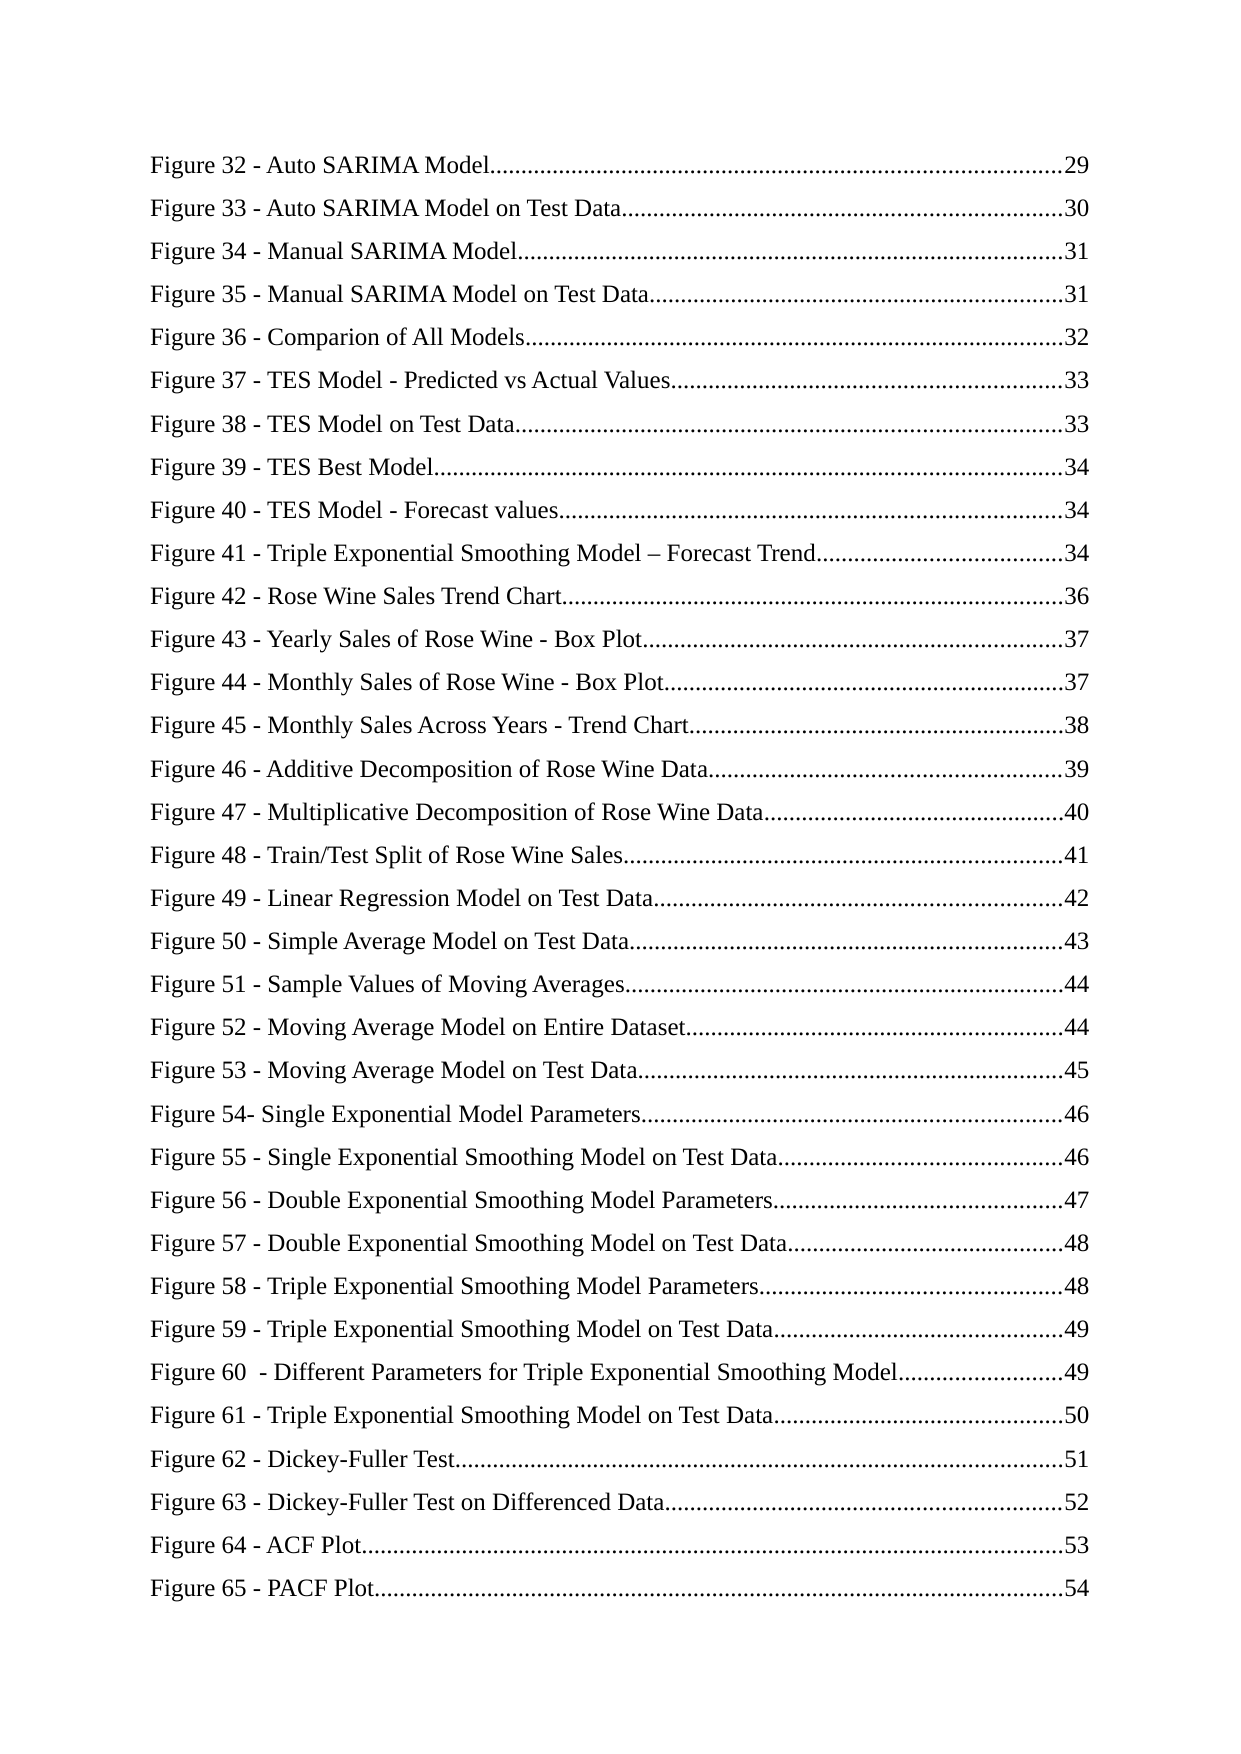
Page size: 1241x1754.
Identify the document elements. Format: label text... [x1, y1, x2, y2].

text Figure 44 - Monthly Sales of Rose Wine - Box Plot 37 [150, 667, 1090, 696]
text Figure 43 - Yearly Sales of Rose Wine - Box Plot 37 [150, 624, 1090, 653]
text Figure 56 - Double Exponential Smoothing Model Parameters 47 [150, 1185, 1090, 1214]
text Figure 55 - Single Exponential Smoothing Model on Test Data 46 [150, 1142, 1090, 1171]
text Figure 34 - Manual SARIMA Model 31 [150, 236, 1090, 265]
text Figure 40 - TES Model - Forecast values 34 [150, 495, 1090, 524]
text Figure 54- Single Exponential Model Parameters 46 [150, 1099, 1090, 1127]
text Figure 48 - Train/Test Split of Rose Wine Sales 41 [150, 840, 1090, 869]
text Figure 52 - Moving Average Model on Entire Dataset 44 [150, 1012, 1090, 1041]
text Figure 45 - Monthly Sales Across Years - Trend Chart 38 [150, 711, 1090, 739]
text Figure 36 - Comparion of All Models 32 [150, 322, 1090, 351]
text Figure 53 - Moving Average Model on Test Data 45 [150, 1056, 1090, 1084]
text Figure 62 - Dickey-Fuller Test 51 [150, 1444, 1090, 1472]
text Figure 35 - Manual SARIMA Model on Test Data 31 [150, 279, 1090, 308]
text Figure 64 - ACF Plot 53 [150, 1530, 1090, 1559]
text Figure 50 - Simple Average Model on Test Data 43 [150, 926, 1090, 955]
text Figure 65 - PACF Plot 54 [150, 1573, 1090, 1602]
text Figure 49 - Linear Regression Model on Test Data 42 [150, 883, 1090, 912]
text Figure 47 - Multiplicative Decomposition of Rose Wine Data 40 [150, 797, 1090, 826]
text Figure 57 - Double Exponential Smoothing Model on Test Data 48 [150, 1228, 1090, 1257]
text Figure 41 - Triple Exponential Smoothing Model – Forecast Trend 34 [150, 538, 1090, 567]
text Figure 38 - TES Model on Test Data 33 [150, 409, 1090, 437]
text Figure 46 - Additive Decomposition of Rose Wine Data 39 [150, 754, 1090, 782]
text Figure 33 - Auto SARIMA Model on Test Data 30 [150, 193, 1090, 222]
text Figure 51 - Sample Values of Moving Averages 44 [150, 969, 1090, 998]
text Figure 42 - Rose Wine Sales Trend Chart 36 [150, 581, 1090, 610]
text Figure 59 - Triple Exponential Smoothing Model on Test Data 49 [150, 1314, 1090, 1343]
text Figure 61 - Triple Exponential Smoothing Model on Test Data 50 [150, 1401, 1090, 1429]
text Figure 58 - Triple Exponential Smoothing Model Parameters 48 [150, 1271, 1090, 1300]
text Figure 39 - TES Best Model 34 [150, 452, 1090, 481]
text Figure 32 - Auto SARIMA Model 29 [150, 150, 1090, 179]
text Figure 37 - TES Model - Predicted vs Actual Values 33 [150, 366, 1090, 394]
text Figure 63 - Dickey-Fuller Test on Differenced Data 52 [150, 1487, 1090, 1516]
text Figure 60 - Different Parameters for Triple Exponential Smoothing Model 49 [150, 1357, 1090, 1386]
